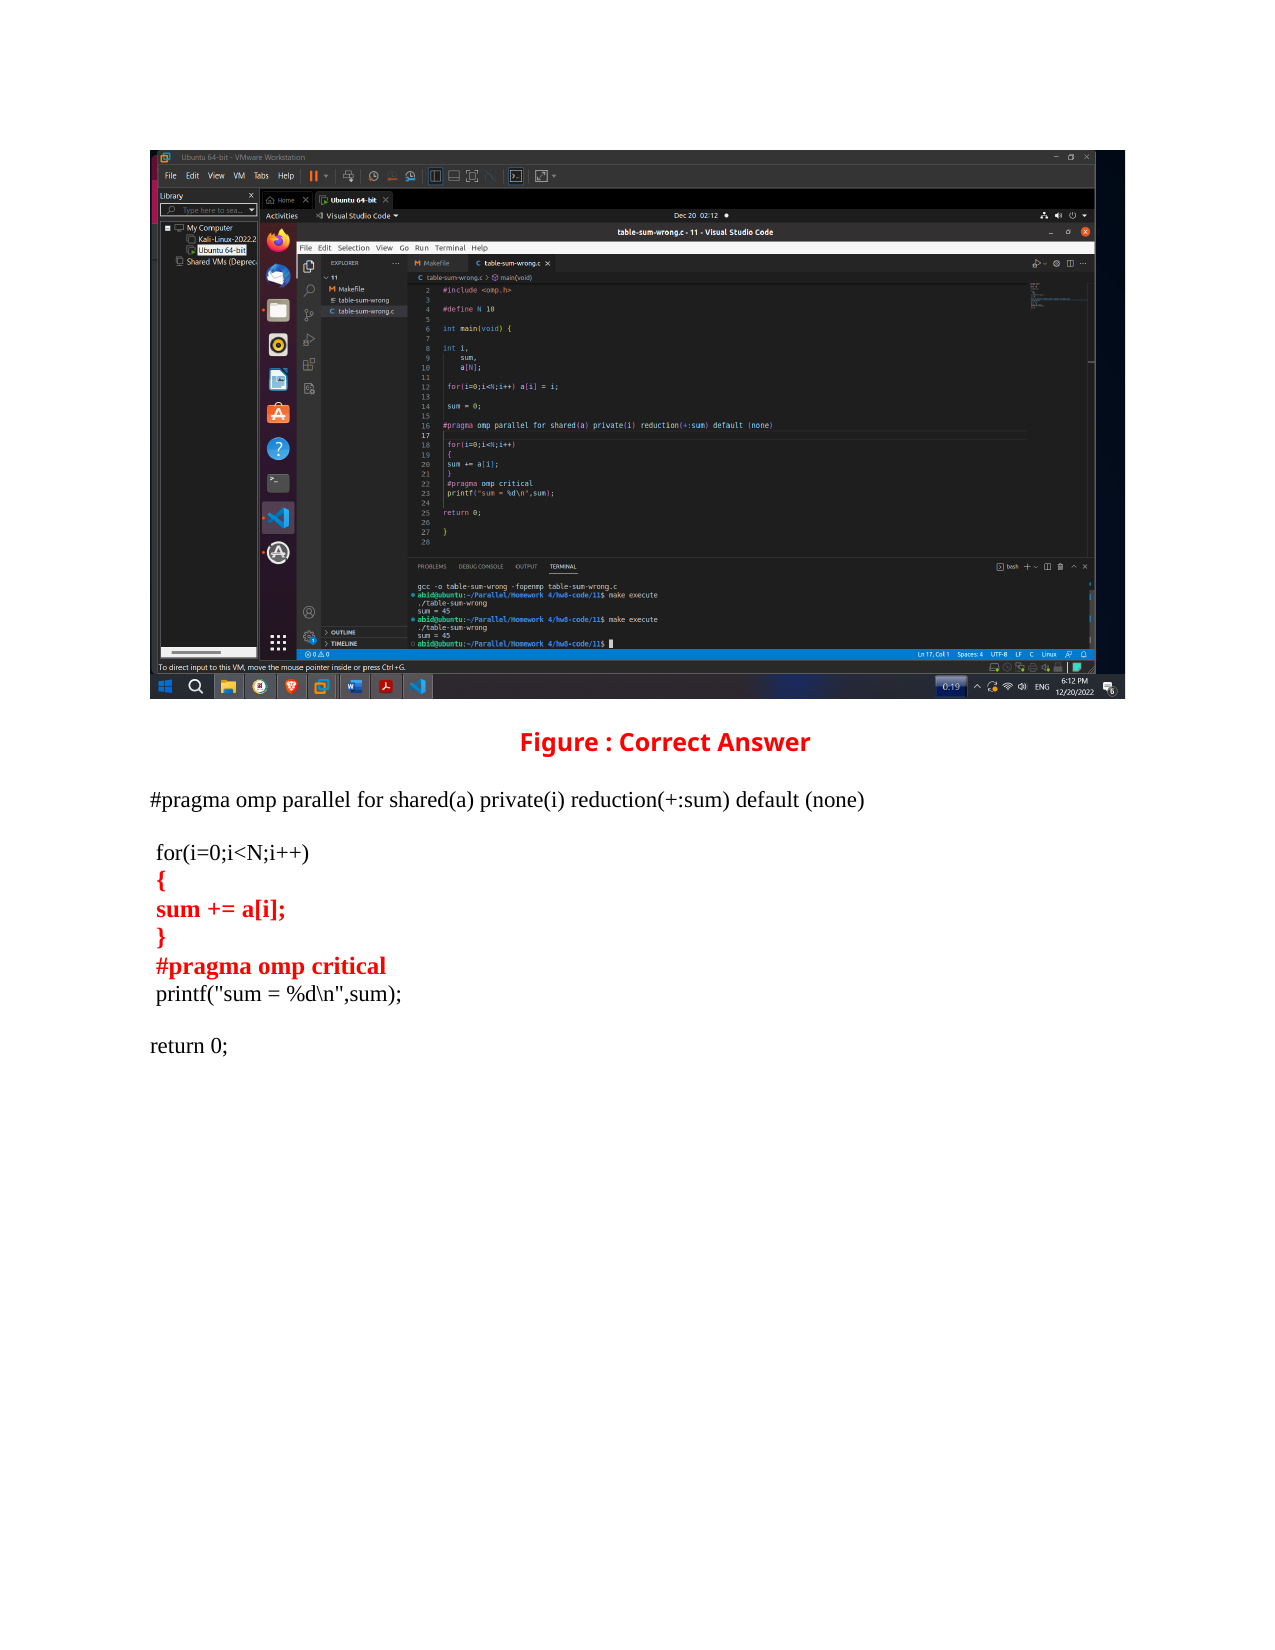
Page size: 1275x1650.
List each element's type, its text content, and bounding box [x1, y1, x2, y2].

text for(i=0;i<N;i++) [150, 838, 1125, 865]
text printf("sum = %d\n",sum); [150, 980, 1125, 1006]
text } [150, 922, 1125, 951]
text #pragma omp parallel for shared(a) private(i) reduction(+:sum) default (none) [150, 786, 1125, 812]
text { [150, 865, 1125, 894]
text sum += a[i]; [150, 894, 1125, 922]
text Figure : Correct Answer [150, 725, 1125, 759]
text return 0; [150, 1033, 1125, 1059]
text #pragma omp critical [150, 951, 1125, 980]
picture [150, 150, 1125, 699]
